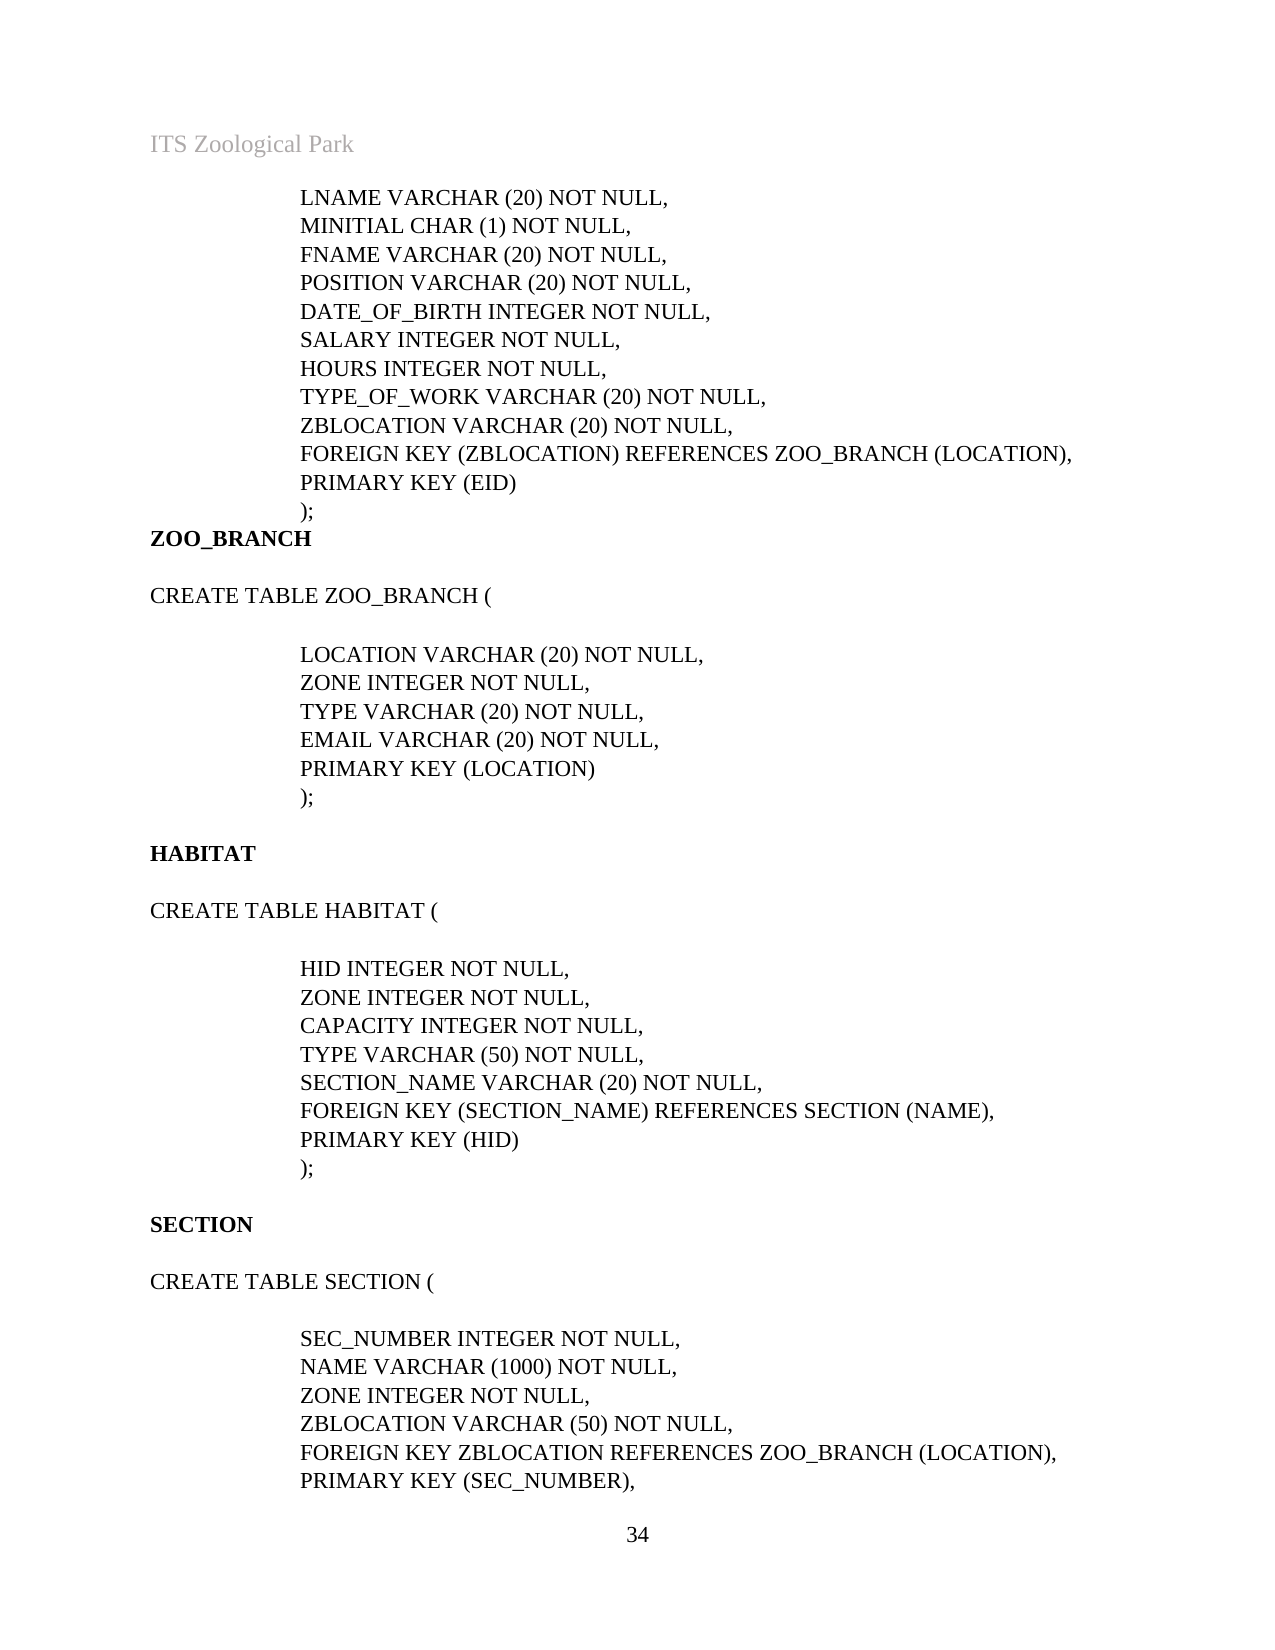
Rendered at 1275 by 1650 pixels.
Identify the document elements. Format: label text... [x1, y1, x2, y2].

text PRIMARY KEY (HID) [150, 1126, 1125, 1152]
text ZOO_BRANCH [150, 525, 1125, 552]
text TYPE VARCHAR (20) NOT NULL, [150, 698, 1125, 724]
text TYPE_OF_WORK VARCHAR (20) NOT NULL, [150, 383, 1125, 409]
text FOREIGN KEY (ZBLOCATION) REFERENCES ZOO_BRANCH (LOCATION), [150, 440, 1125, 466]
text FNAME VARCHAR (20) NOT NULL, [150, 241, 1125, 267]
text SEC_NUMBER INTEGER NOT NULL, [150, 1325, 1125, 1351]
text MINITIAL CHAR (1) NOT NULL, [150, 213, 1125, 239]
text PRIMARY KEY (EID) [150, 468, 1125, 495]
text NAME VARCHAR (1000) NOT NULL, [150, 1353, 1125, 1380]
text ); [150, 1154, 1125, 1181]
text ZBLOCATION VARCHAR (20) NOT NULL, [150, 412, 1125, 438]
text DATE_OF_BIRTH INTEGER NOT NULL, [150, 298, 1125, 324]
text PRIMARY KEY (LOCATION) [150, 754, 1125, 781]
text ZONE INTEGER NOT NULL, [150, 984, 1125, 1010]
text SECTION_NAME VARCHAR (20) NOT NULL, [150, 1069, 1125, 1095]
text ); [150, 497, 1125, 523]
text CREATE TABLE SECTION ( [150, 1268, 1125, 1294]
text ZONE INTEGER NOT NULL, [150, 669, 1125, 696]
text FOREIGN KEY ZBLOCATION REFERENCES ZOO_BRANCH (LOCATION), [150, 1439, 1125, 1465]
text POSITION VARCHAR (20) NOT NULL, [150, 269, 1125, 296]
text LNAME VARCHAR (20) NOT NULL, [150, 184, 1125, 211]
text TYPE VARCHAR (50) NOT NULL, [150, 1041, 1125, 1067]
text HID INTEGER NOT NULL, [150, 955, 1125, 982]
text ZONE INTEGER NOT NULL, [150, 1382, 1125, 1408]
text SECTION [150, 1211, 1125, 1238]
text LOCATION VARCHAR (20) NOT NULL, [150, 641, 1125, 667]
text EMAIL VARCHAR (20) NOT NULL, [150, 726, 1125, 752]
text CREATE TABLE HABITAT ( [150, 897, 1125, 923]
text CAPACITY INTEGER NOT NULL, [150, 1012, 1125, 1038]
text HABITAT [150, 840, 1125, 866]
text HOURS INTEGER NOT NULL, [150, 355, 1125, 381]
text SALARY INTEGER NOT NULL, [150, 326, 1125, 353]
text CREATE TABLE ZOO_BRANCH ( [150, 582, 1125, 609]
text FOREIGN KEY (SECTION_NAME) REFERENCES SECTION (NAME), [150, 1097, 1125, 1124]
text PRIMARY KEY (SEC_NUMBER), [150, 1467, 1125, 1493]
text ZBLOCATION VARCHAR (50) NOT NULL, [150, 1410, 1125, 1437]
text ); [150, 783, 1125, 809]
